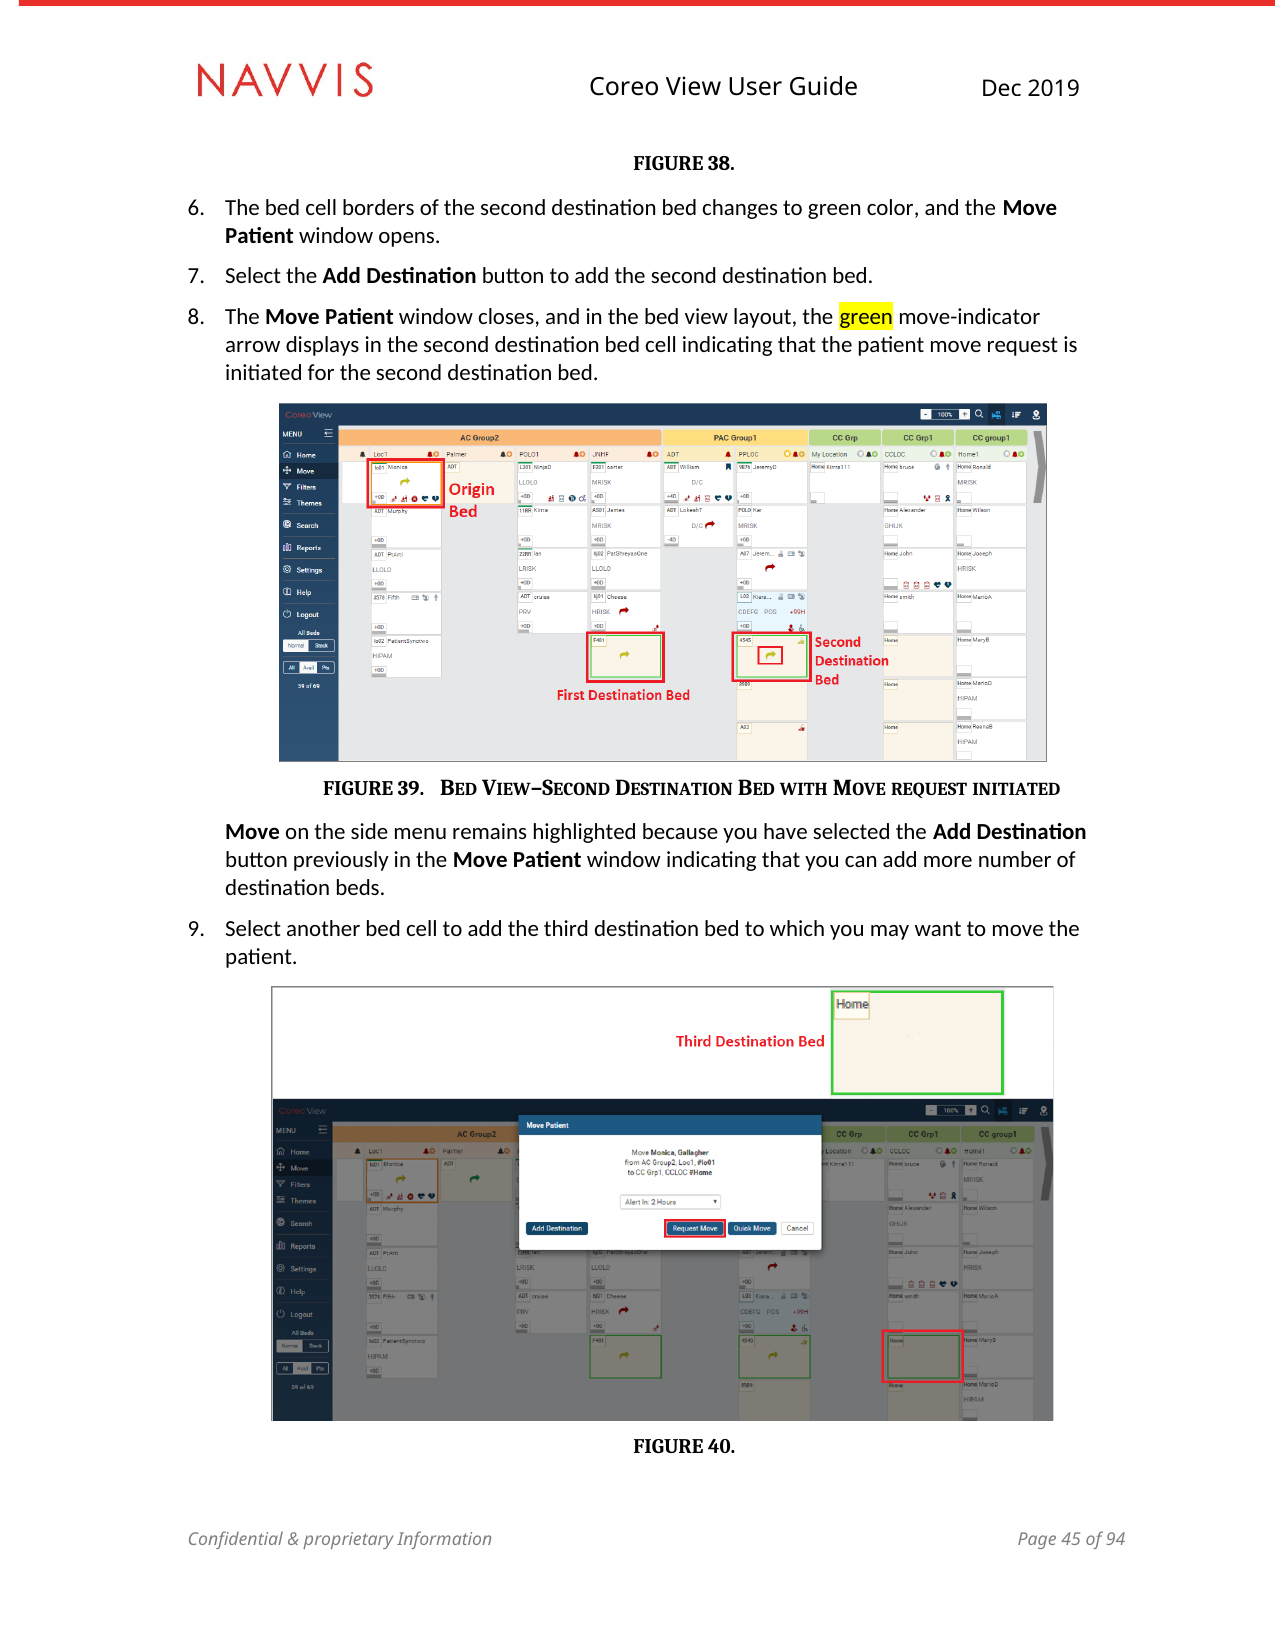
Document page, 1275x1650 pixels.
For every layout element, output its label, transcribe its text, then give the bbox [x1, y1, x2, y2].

picture [271, 986, 1054, 1421]
text Move on the side menu remains highlighted because you have selected the Add Destination button previously in the Move Patient window indicating that you can add more number of destination beds. [225, 817, 1087, 901]
picture [277, 402, 1047, 762]
list The bed cell borders of the second destination bed changes to green color, and the Move Patient window opens. [187, 193, 1087, 249]
list Select the Add Destination button to add the second destination bed. [187, 261, 1087, 289]
picture [187, 55, 383, 104]
list The Move Patient window closes, and in the bed view layout, the green move-indicator arrow displays in the second destination bed cell indicating that the patient move request is initiated for the second destination bed. [187, 302, 1087, 386]
text Bed View–Second Destination Bed with Move request initiated [296, 774, 1087, 801]
list Select another bed cell to add the third destination bed to which you may want to move the patient. [187, 914, 1087, 970]
